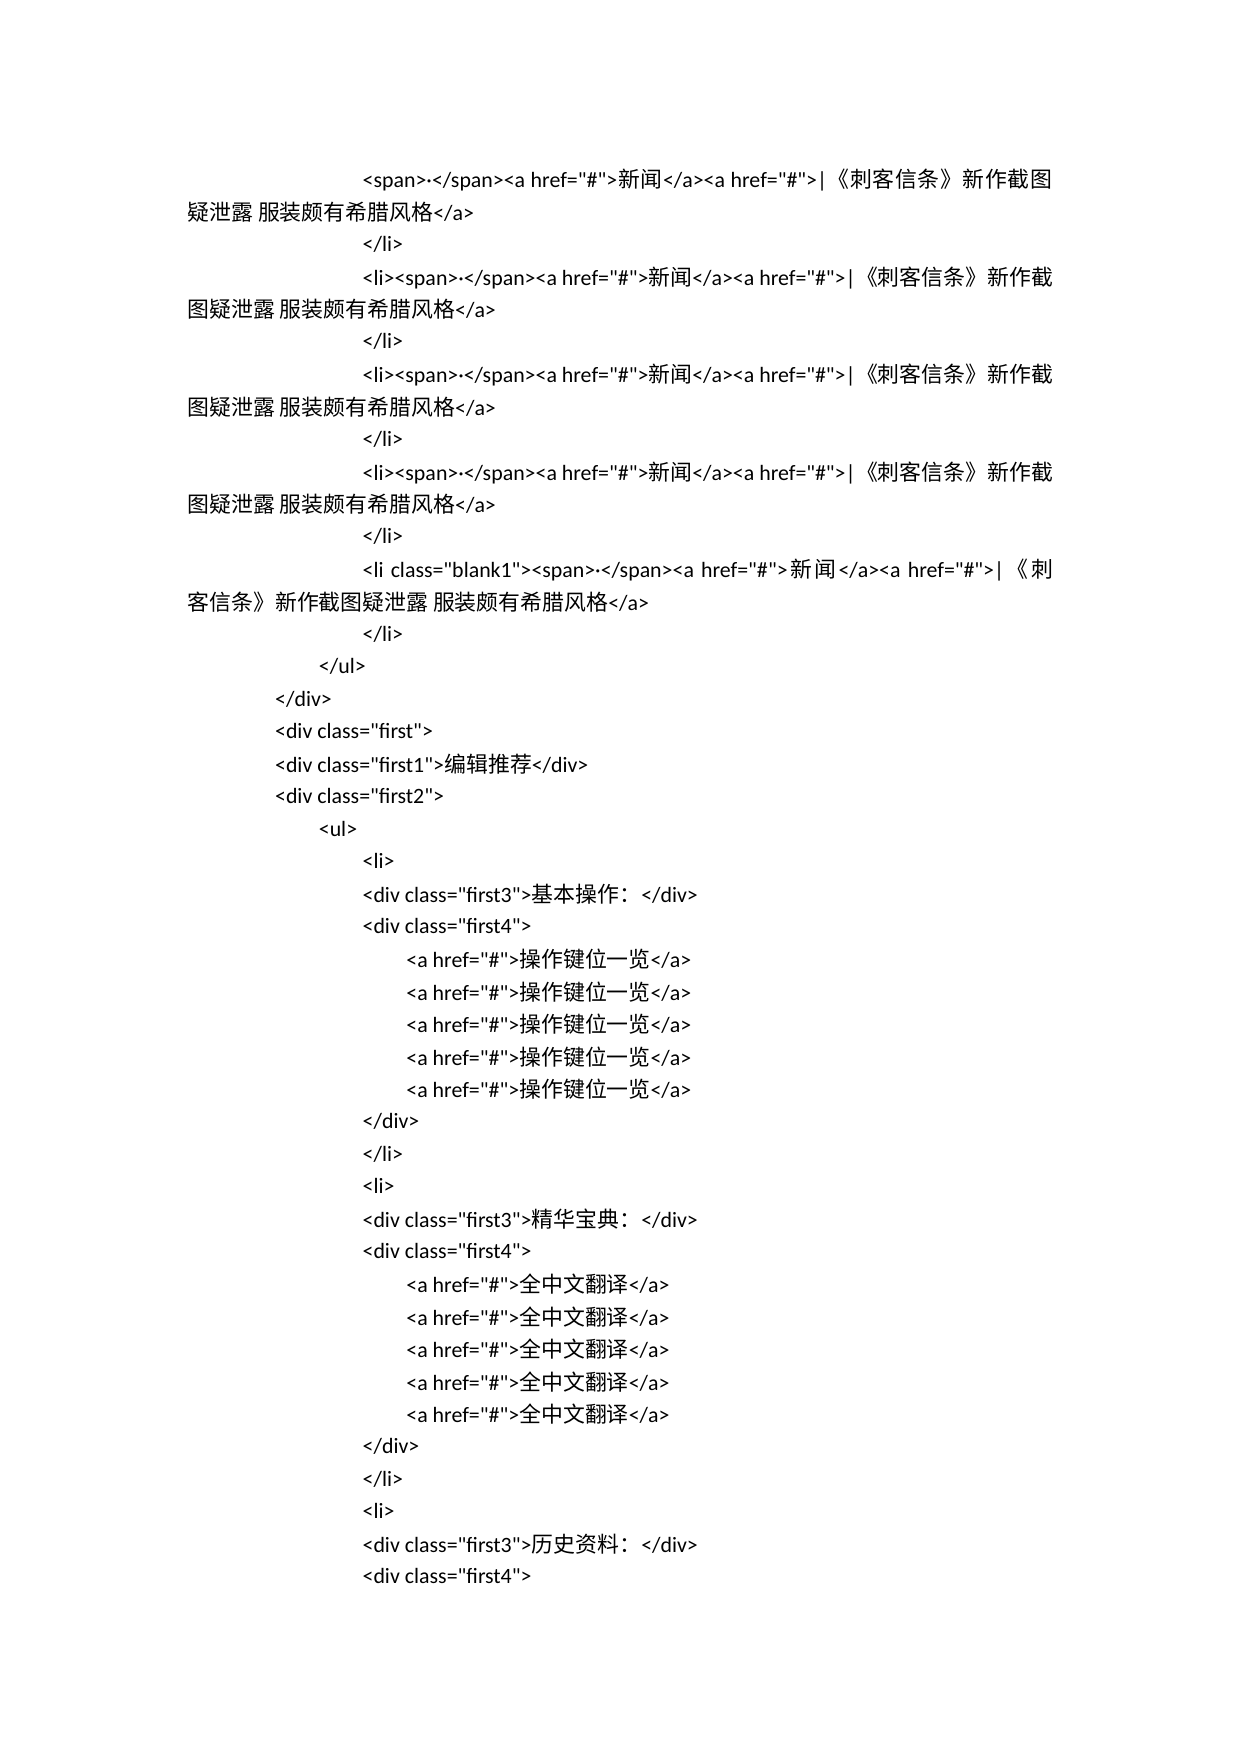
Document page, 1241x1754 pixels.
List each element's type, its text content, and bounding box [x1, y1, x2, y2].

text <li> [187, 1169, 1053, 1202]
text </div> [187, 1429, 1053, 1462]
text <a href="#">操作键位一览</a> [187, 1072, 1053, 1104]
text </ul> [187, 649, 1053, 682]
text <a href="#">全中文翻译</a> [187, 1397, 1053, 1429]
text <div class="first2"> [187, 779, 1053, 812]
text <a href="#">全中文翻译</a> [187, 1364, 1053, 1397]
text <a href="#">操作键位一览</a> [187, 1039, 1053, 1072]
text <div class="first"> [187, 714, 1053, 747]
text <a href="#">操作键位一览</a> [187, 974, 1053, 1007]
text </div> [187, 1104, 1053, 1137]
text </div> [187, 682, 1053, 714]
text <div class="first4"> [187, 1234, 1053, 1267]
text <a href="#">全中文翻译</a> [187, 1299, 1053, 1332]
text <li><span>·</span><a href="#">新闻</a><a href="#">|《刺客信条》新作截图疑泄露 服装颇有希腊风格</a> [187, 357, 1053, 422]
text </li> [187, 227, 1053, 259]
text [187, 162, 1053, 227]
text </li> [187, 617, 1053, 649]
text </li> [187, 1137, 1053, 1169]
text <div class="first3">基本操作：</div> [187, 877, 1053, 909]
text <a href="#">全中文翻译</a> [187, 1267, 1053, 1299]
text <div class="first4"> [187, 1559, 1053, 1592]
text <div class="first3">历史资料：</div> [187, 1527, 1053, 1559]
text <li><span>·</span><a href="#">新闻</a><a href="#">|《刺客信条》新作截图疑泄露 服装颇有希腊风格</a> [187, 454, 1053, 519]
text <a href="#">操作键位一览</a> [187, 1007, 1053, 1039]
text <li> [187, 844, 1053, 877]
text <div class="first4"> [187, 909, 1053, 942]
text <a href="#">操作键位一览</a> [187, 942, 1053, 974]
text </li> [187, 324, 1053, 357]
text <div class="first3">精华宝典：</div> [187, 1202, 1053, 1234]
text <a href="#">全中文翻译</a> [187, 1332, 1053, 1364]
text <li><span>·</span><a href="#">新闻</a><a href="#">|《刺客信条》新作截图疑泄露 服装颇有希腊风格</a> [187, 259, 1053, 324]
text <div class="first1">编辑推荐</div> [187, 747, 1053, 779]
text </li> [187, 422, 1053, 454]
text </li> [187, 519, 1053, 552]
text </li> [187, 1462, 1053, 1494]
text <li class="blank1"><span>·</span><a href="#">新闻</a><a href="#">|《刺客信条》新作截图疑泄露 服装颇有希腊风格</a> [187, 552, 1053, 617]
text <li> [187, 1494, 1053, 1527]
text <ul> [187, 812, 1053, 844]
